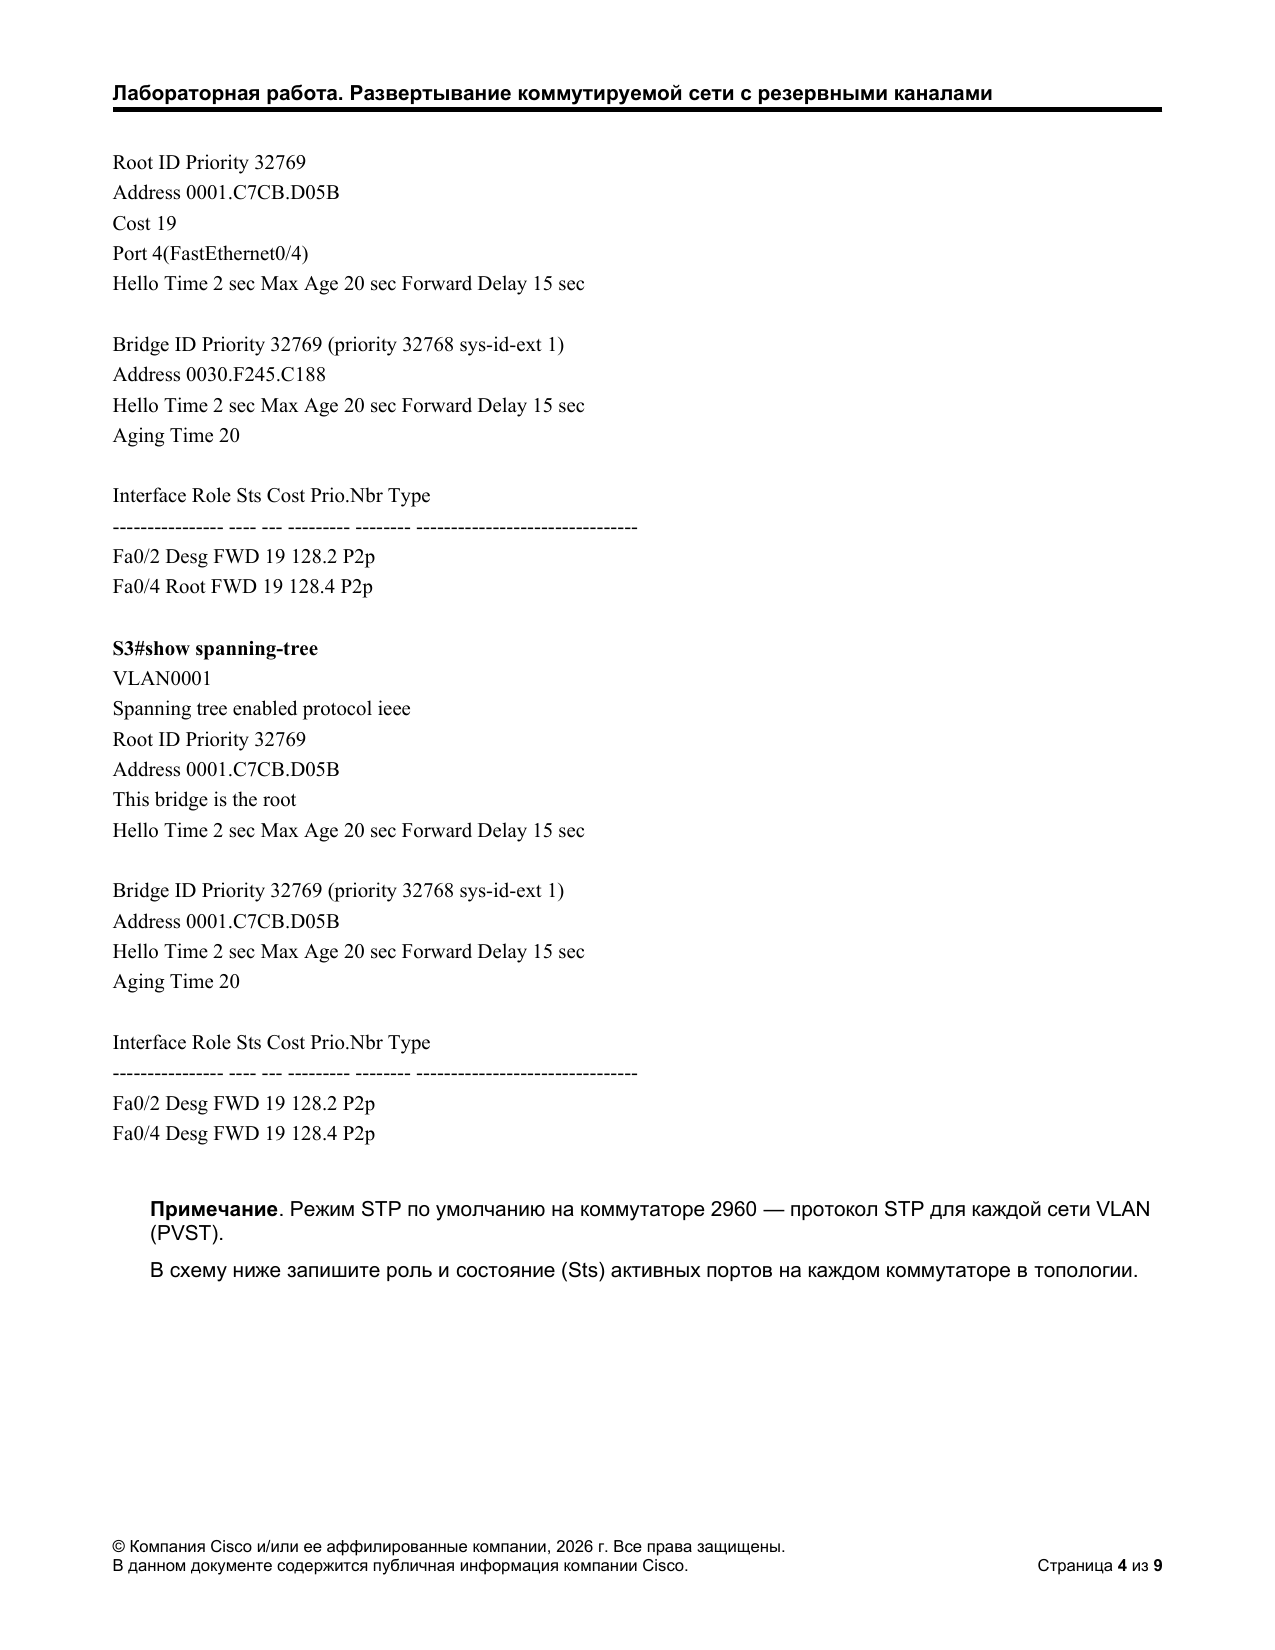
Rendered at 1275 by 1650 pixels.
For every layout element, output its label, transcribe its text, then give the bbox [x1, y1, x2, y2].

text Cost 19 [112, 211, 1162, 235]
text Bridge ID Priority 32769 (priority 32768 sys-id-ext 1) [112, 878, 1162, 902]
text Interface Role Sts Cost Prio.Nbr Type [112, 483, 1162, 507]
text Fa0/4 Desg FWD 19 128.4 P2p [112, 1121, 1162, 1145]
text Hello Time 2 sec Max Age 20 sec Forward Delay 15 sec [112, 392, 1162, 417]
text Hello Time 2 sec Max Age 20 sec Forward Delay 15 sec [112, 818, 1162, 842]
text Address 0030.F245.C188 [112, 362, 1162, 386]
text Aging Time 20 [112, 423, 1162, 447]
text Aging Time 20 [112, 969, 1162, 993]
text Bridge ID Priority 32769 (priority 32768 sys-id-ext 1) [112, 332, 1162, 356]
text Spanning tree enabled protocol ieee [112, 696, 1162, 720]
text S3#show spanning-tree [112, 636, 1162, 660]
text Root ID Priority 32769 [112, 150, 1162, 174]
text Fa0/4 Root FWD 19 128.4 P2p [112, 574, 1162, 598]
text Interface Role Sts Cost Prio.Nbr Type [112, 1030, 1162, 1054]
text Fa0/2 Desg FWD 19 128.2 P2p [112, 544, 1162, 568]
text Address 0001.C7CB.D05B [112, 757, 1162, 781]
text VLAN0001 [112, 666, 1162, 690]
text Root ID Priority 32769 [112, 727, 1162, 751]
text This bridge is the root [112, 787, 1162, 811]
text ---------------- ---- --- --------- -------- -------------------------------- [112, 514, 1162, 538]
text Примечание. Режим STP по умолчанию на коммутаторе 2960 — протокол STP для каждой сети VLAN (PVST). [150, 1197, 1162, 1245]
text ---------------- ---- --- --------- -------- -------------------------------- [112, 1060, 1162, 1084]
text Hello Time 2 sec Max Age 20 sec Forward Delay 15 sec [112, 271, 1162, 295]
text Fa0/2 Desg FWD 19 128.2 P2p [112, 1090, 1162, 1114]
text Address 0001.C7CB.D05B [112, 908, 1162, 933]
text Address 0001.C7CB.D05B [112, 180, 1162, 204]
text Port 4(FastEthernet0/4) [112, 241, 1162, 265]
text Hello Time 2 sec Max Age 20 sec Forward Delay 15 sec [112, 939, 1162, 963]
text В схему ниже запишите роль и состояние (Sts) активных портов на каждом коммутаторе в топологии. [150, 1258, 1162, 1282]
